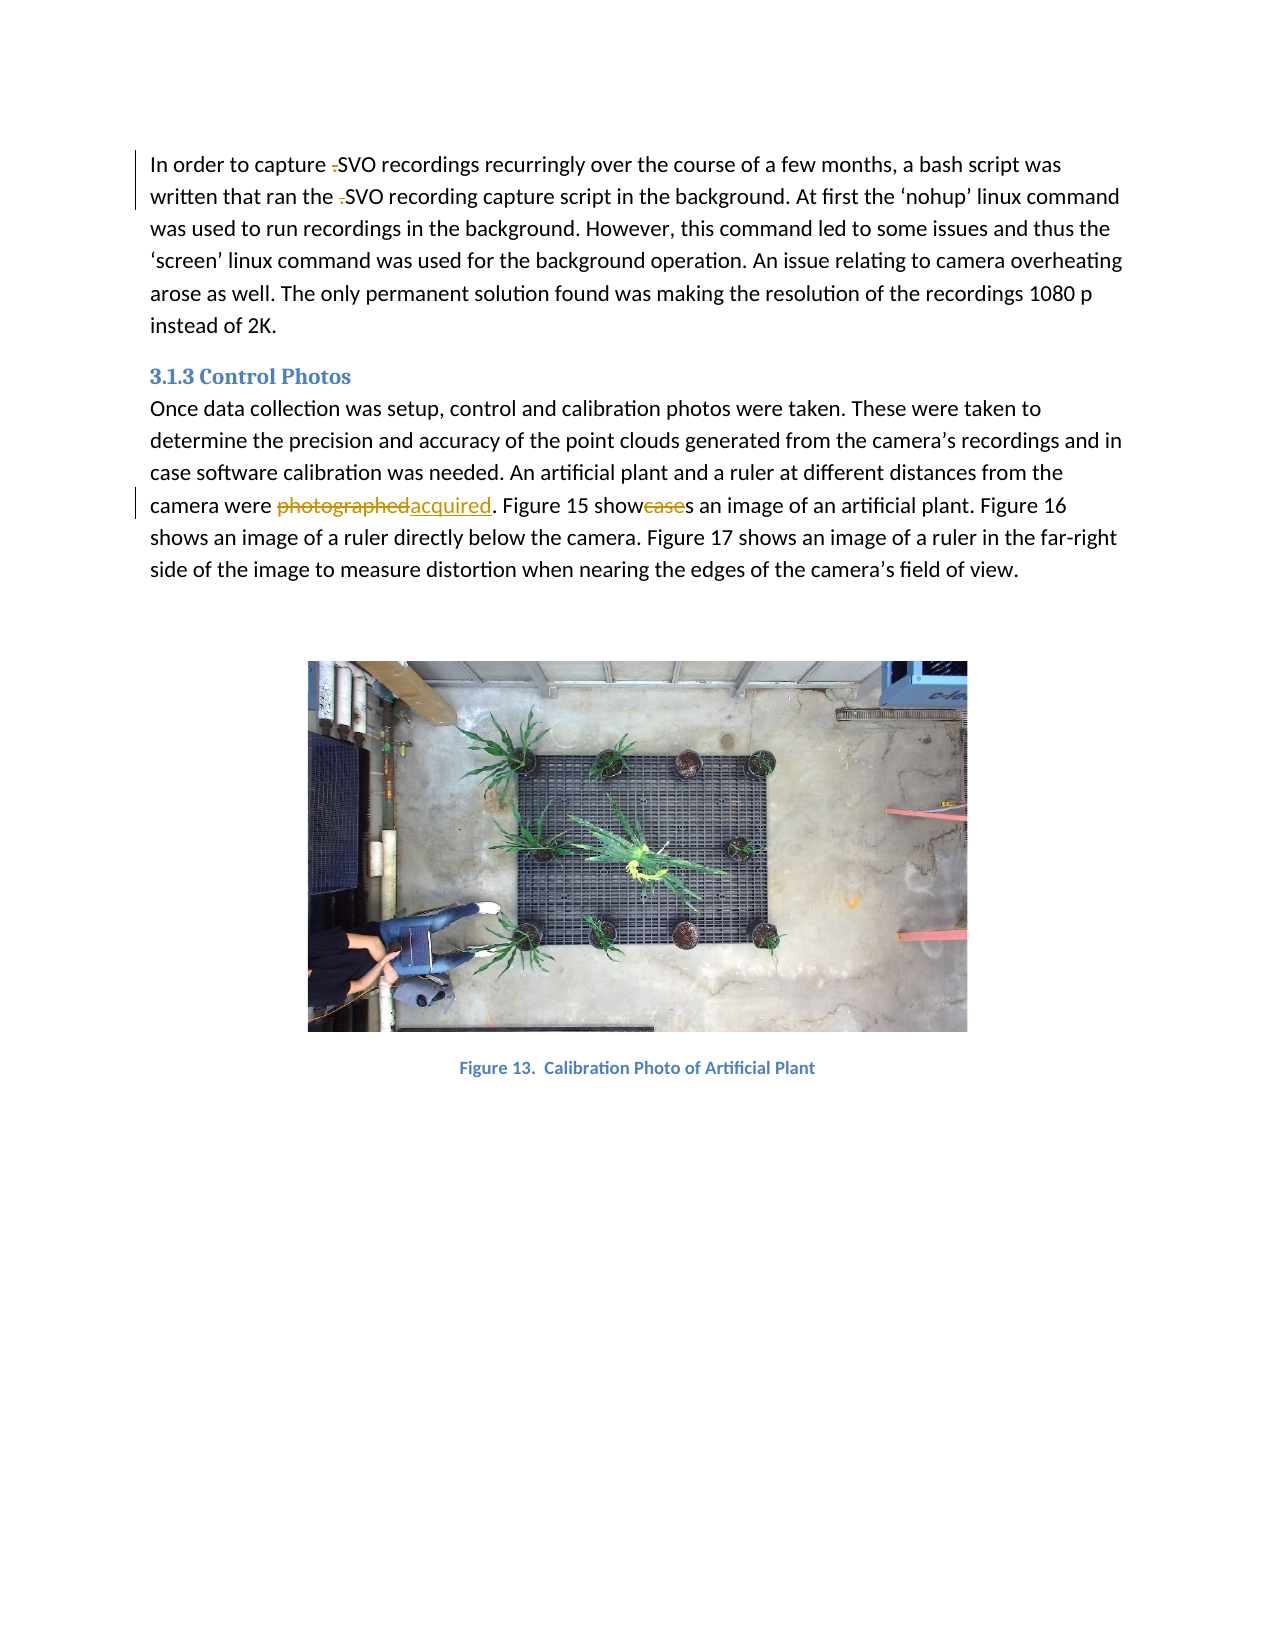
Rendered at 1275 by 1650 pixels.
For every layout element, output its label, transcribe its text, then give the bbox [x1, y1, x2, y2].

text Once data collection was setup, control and calibration photos were taken. These were taken to determine the precision and accuracy of the point clouds generated from the camera’s recordings and in case software calibration was needed. An artificial plant and a ruler at different distances from the camera were . Figure 15 shows an image of an artificial plant. Figure 16 shows an image of a ruler directly below the camera. Figure 17 shows an image of a ruler in the far-right side of the image to measure distortion when nearing the edges of the camera’s field of view. [150, 394, 1125, 583]
text In order to capture SVO recordings recurringly over the course of a few months, a bash script was written that ran the SVO recording capture script in the background. At first the ‘nohup’ linux command was used to run recordings in the background. However, this command led to some issues and thus the ‘screen’ linux command was used for the background operation. An issue relating to camera overheating arose as well. The only permanent solution found was making the resolution of the recordings 1080 p instead of 2K. [150, 150, 1125, 339]
picture [307, 661, 968, 1032]
subtitle 3.1.3 Control Photos [150, 364, 1125, 390]
